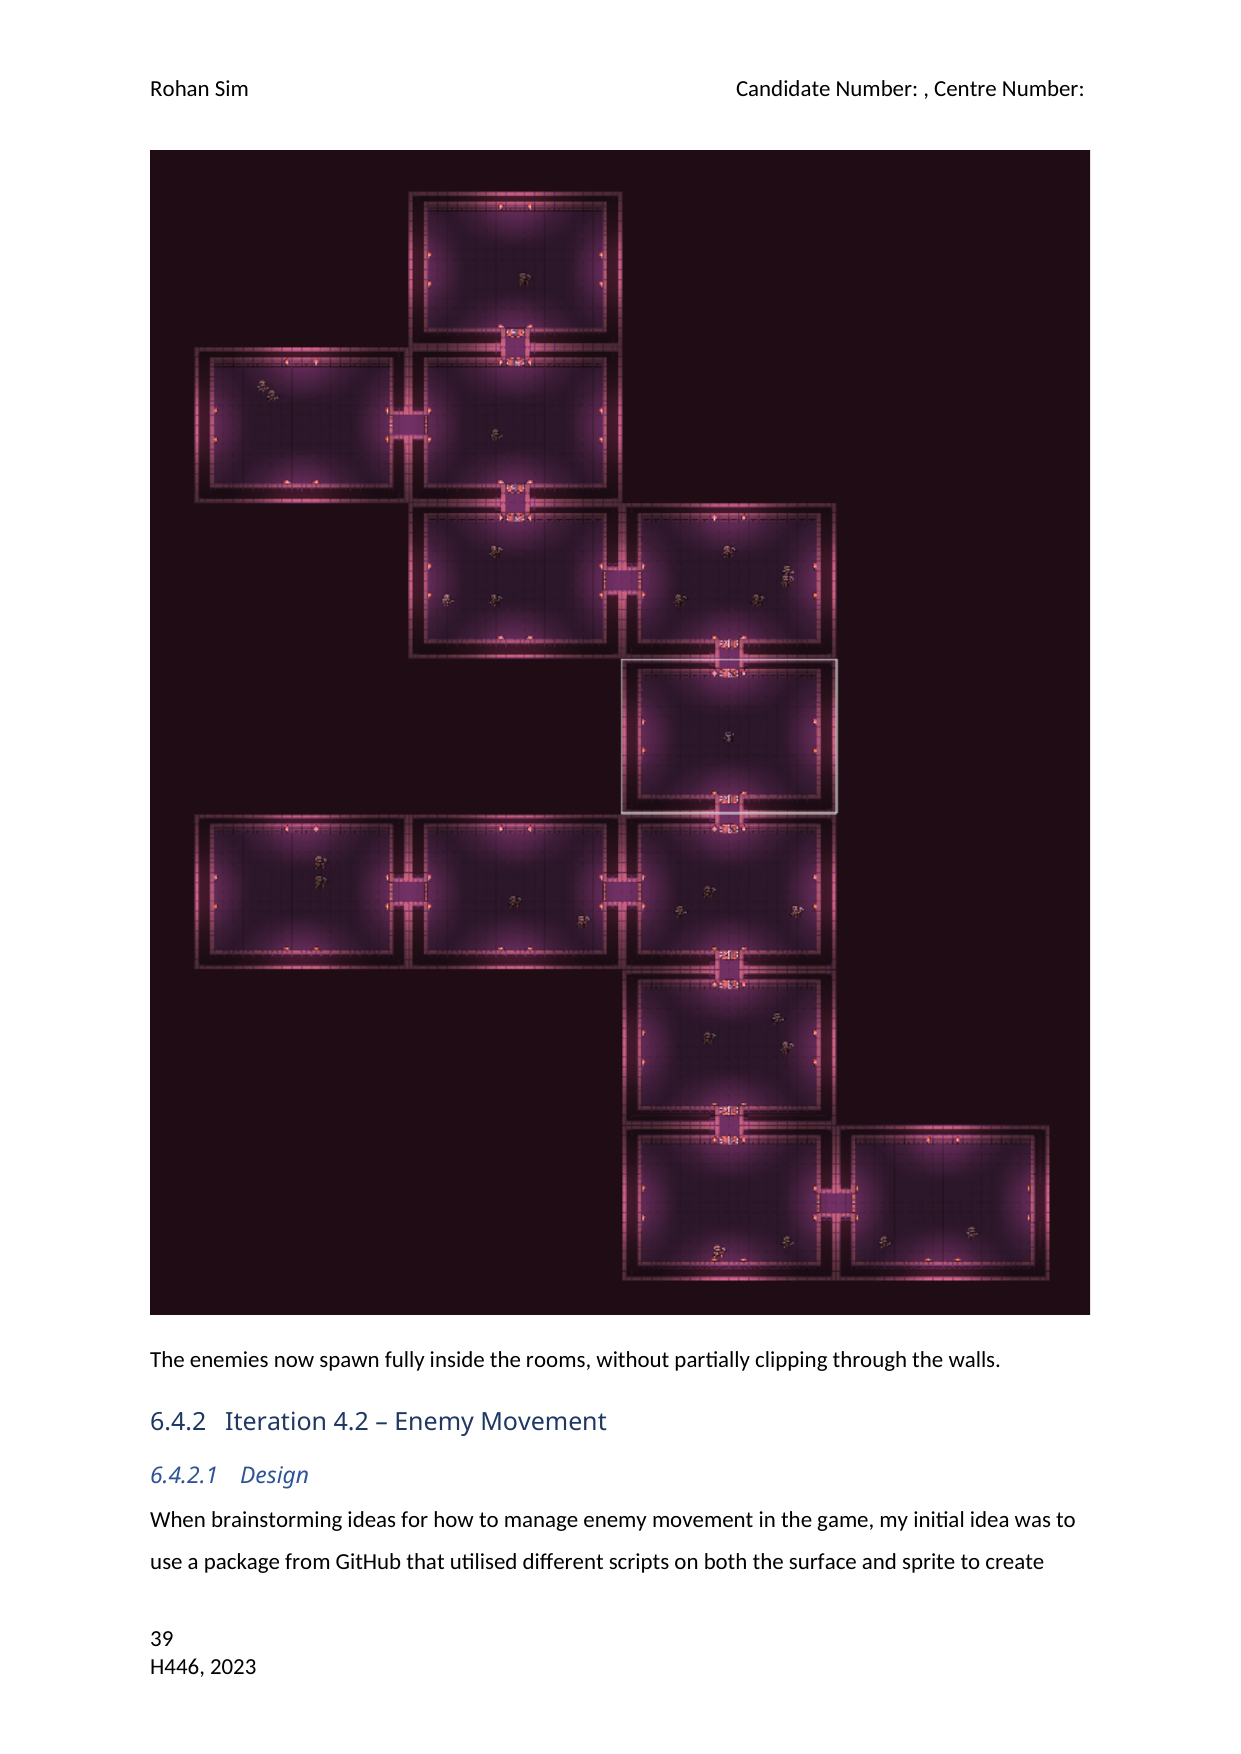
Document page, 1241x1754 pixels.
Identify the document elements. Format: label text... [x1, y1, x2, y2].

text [150, 1506, 1090, 1576]
text The enemies now spawn fully inside the rooms, without partially clipping through the walls. [150, 1345, 1090, 1373]
picture [150, 150, 1091, 1315]
subtitle Iteration 4.2 – Enemy Movement [150, 1403, 1090, 1437]
subtitle Design [150, 1459, 1090, 1490]
